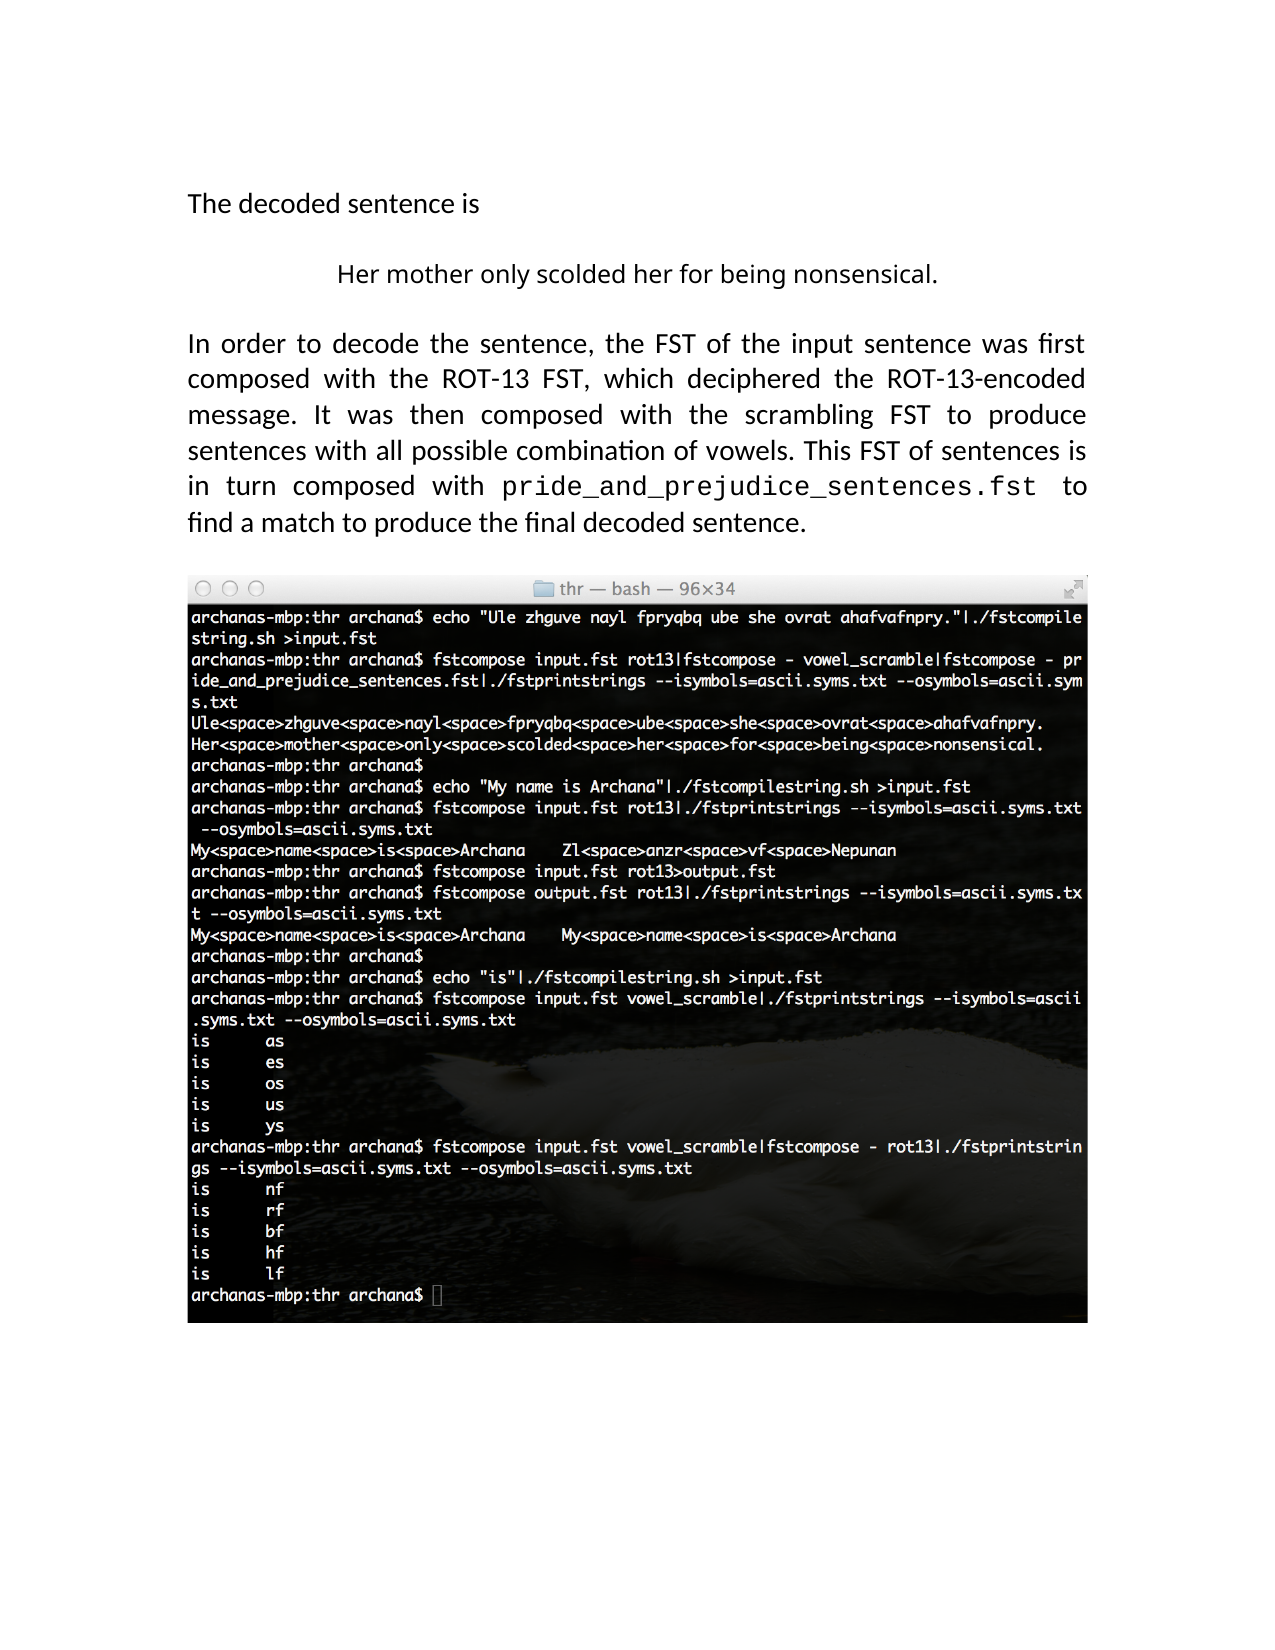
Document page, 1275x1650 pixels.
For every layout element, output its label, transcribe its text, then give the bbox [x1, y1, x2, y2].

text In order to decode the sentence, the FST of the input sentence was first composed with the ROT-13 FST, which deciphered the ROT-13-encoded message. It was then composed with the scrambling FST to produce sentences with all possible combination of vowels. This FST of sentences is in turn composed with pride_and_prejudice_sentences.fst to find a match to produce the final decoded sentence. [187, 325, 1087, 539]
text Her mother only scolded her for being nonsensical. [187, 257, 1087, 291]
picture [187, 575, 1088, 1323]
text The decoded sentence is [187, 186, 1087, 221]
